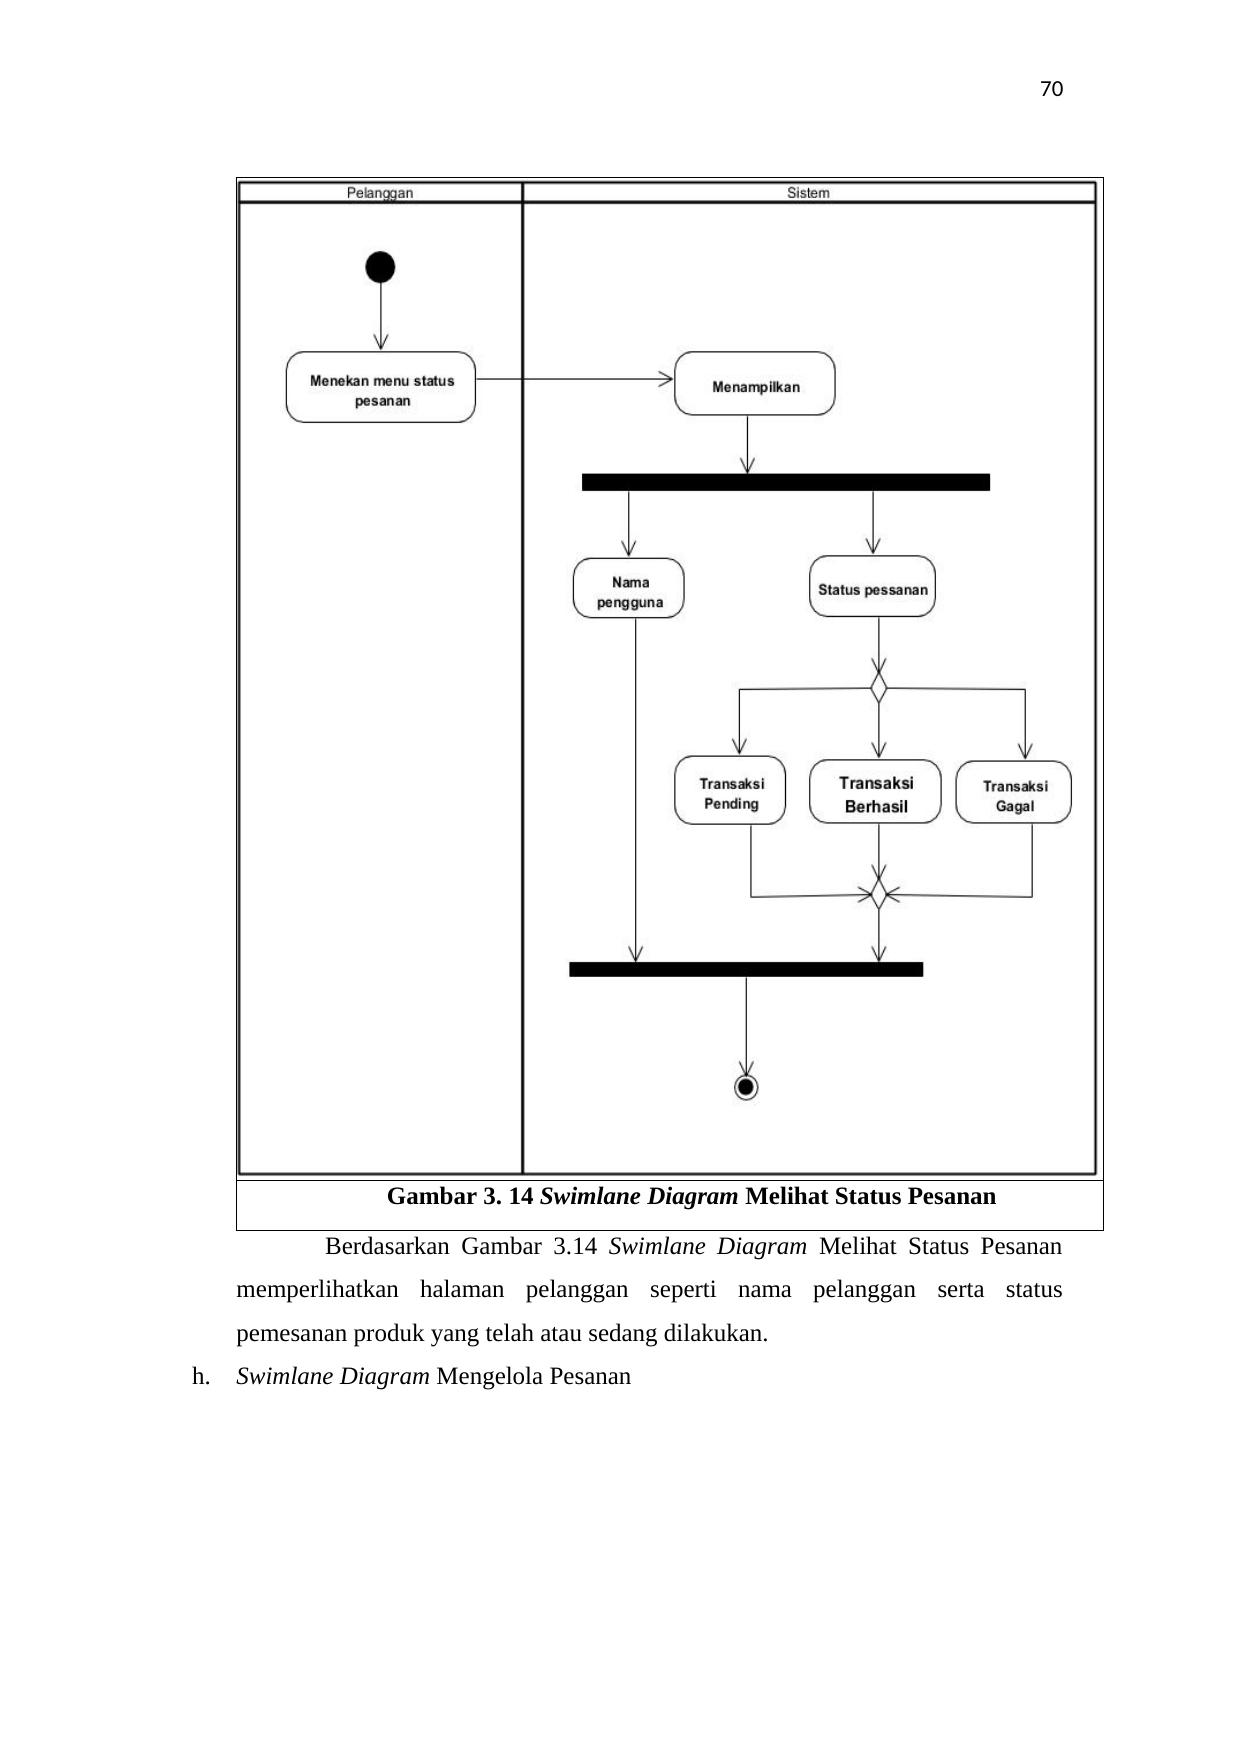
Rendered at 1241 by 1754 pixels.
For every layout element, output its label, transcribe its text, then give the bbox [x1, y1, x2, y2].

text Berdasarkan Gambar 3.14 Swimlane Diagram Melihat Status Pesanan memperlihatkan halaman pelanggan seperti nama pelanggan serta status pemesanan produk yang telah atau sedang dilakukan. [236, 1231, 1063, 1346]
list Swimlane Diagram Mengelola Pesanan [192, 1361, 1063, 1389]
table_header [237, 178, 1103, 1180]
table_cell Gambar 3. 14 Swimlane Diagram Melihat Status Pesanan [237, 1181, 1103, 1230]
